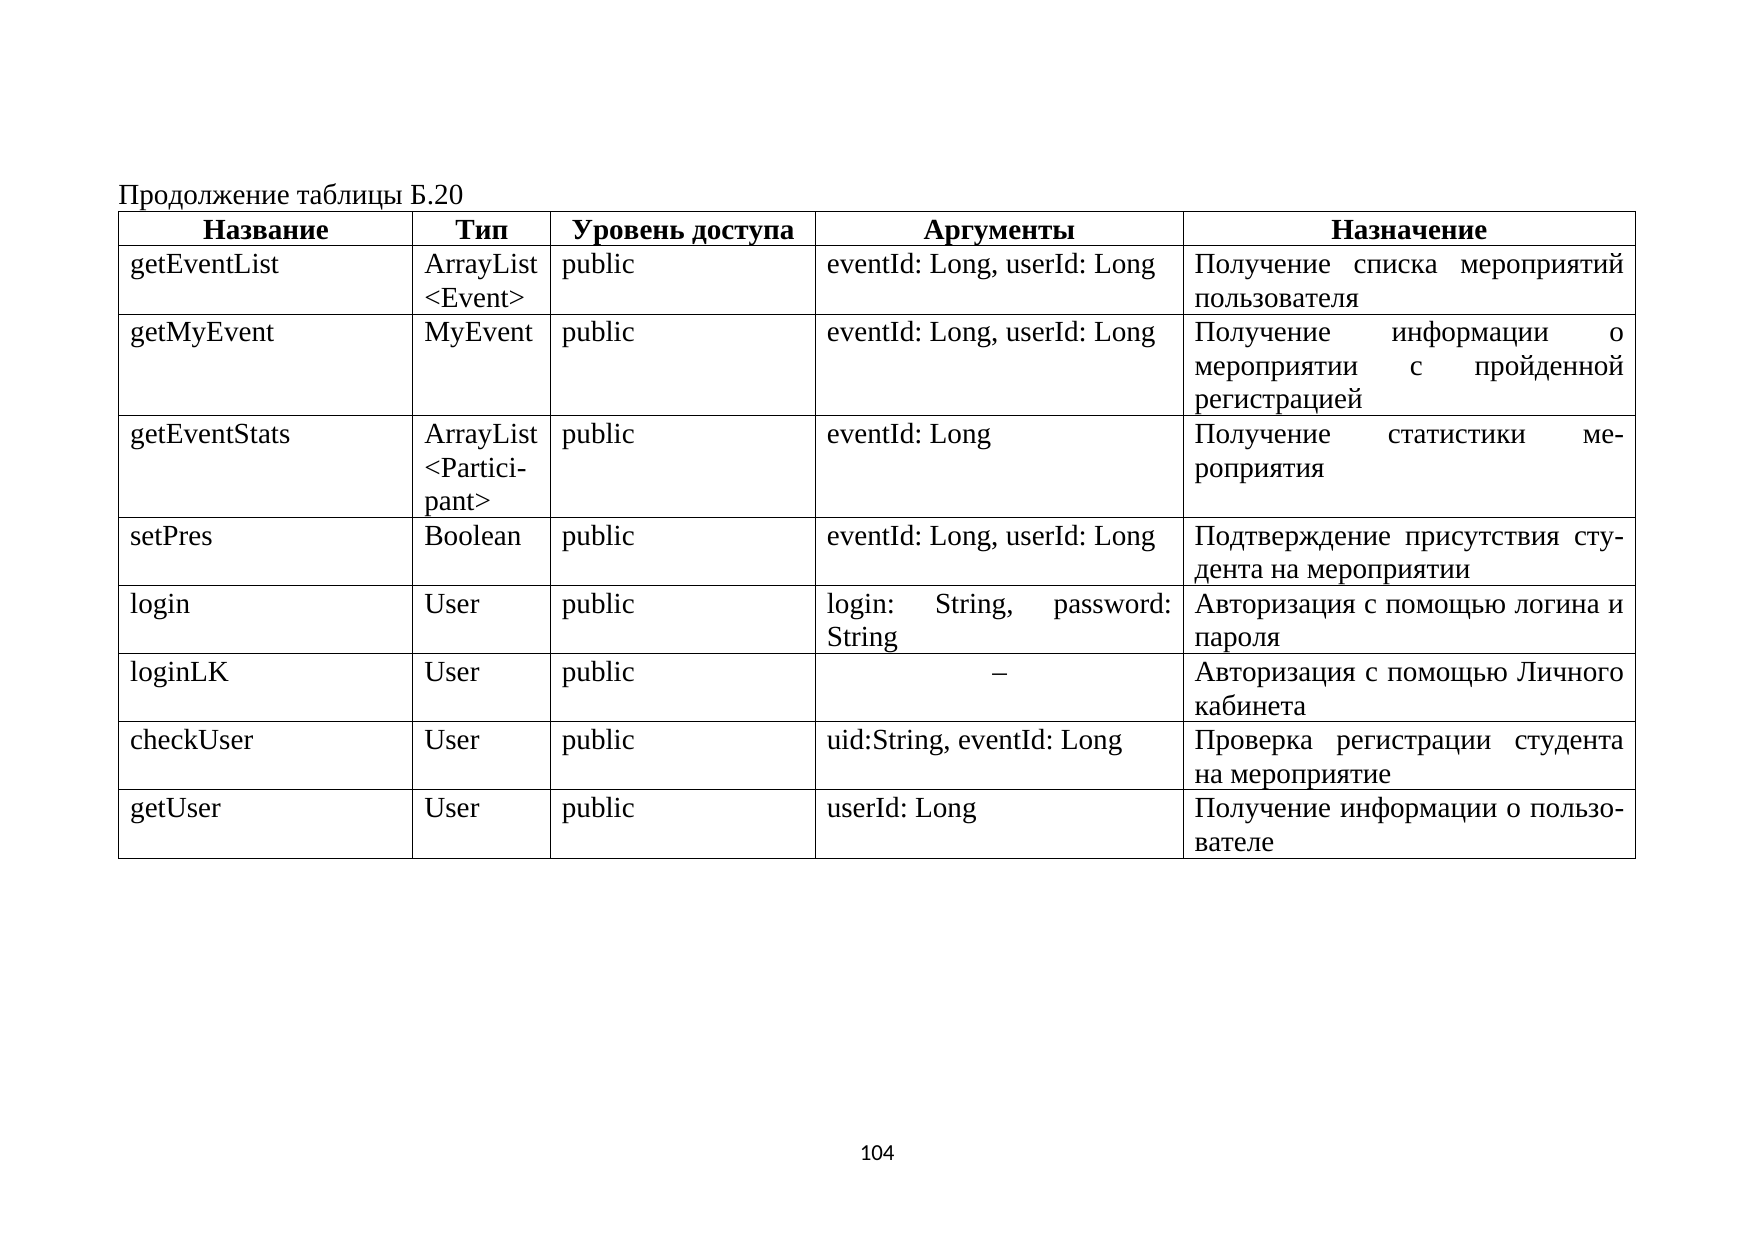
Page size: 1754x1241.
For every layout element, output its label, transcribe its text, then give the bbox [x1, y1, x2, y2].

table_cell Авторизация с помощью Личного кабинета [1184, 654, 1635, 721]
table_cell Проверка регистрации студента на мероприятие [1184, 722, 1635, 789]
table_cell eventId: Long, userId: Long [816, 246, 1183, 313]
table_cell User [413, 586, 550, 653]
table_cell login: String, password: String [816, 586, 1183, 653]
table_cell Авторизация с помощью логина и пароля [1184, 586, 1635, 653]
table_header Аргументы [816, 212, 1183, 245]
table_cell User [413, 722, 550, 789]
table_cell public [551, 518, 815, 585]
table_cell eventId: Long, userId: Long [816, 518, 1183, 585]
table_cell getEventList [119, 246, 412, 313]
table_cell User [413, 654, 550, 721]
table_header Тип [413, 212, 550, 245]
table_cell getUser [119, 790, 412, 857]
table_cell eventId: Long, userId: Long [816, 315, 1183, 415]
table_cell public [551, 416, 815, 517]
table_header Назначение [1184, 212, 1635, 245]
table_cell Подтверждение присутствия сту-дента на мероприятии [1184, 518, 1635, 585]
table_cell login [119, 586, 412, 653]
table_cell User [413, 790, 550, 857]
table_cell public [551, 315, 815, 415]
table_cell MyEvent [413, 315, 550, 415]
table_cell uid:String, eventId: Long [816, 722, 1183, 789]
table_header Название [119, 212, 412, 245]
table_cell public [551, 246, 815, 313]
table_cell checkUser [119, 722, 412, 789]
table_cell Получение списка мероприятий пользователя [1184, 246, 1635, 313]
table_cell Получение информации о мероприятии с пройденной регистрацией [1184, 315, 1635, 415]
table_cell Получение информации о пользователе [1184, 790, 1635, 857]
table_cell userId: Long [816, 790, 1183, 857]
table_header Уровень доступа [551, 212, 815, 245]
table_cell Получение статистики ме-роприятия [1184, 416, 1635, 517]
table_cell public [551, 586, 815, 653]
table_cell getEventStats [119, 416, 412, 517]
table_cell public [551, 722, 815, 789]
table_cell ArrayList <Partici-pant> [413, 416, 550, 517]
table_cell setPres [119, 518, 412, 585]
table_cell Boolean [413, 518, 550, 585]
table_cell eventId: Long [816, 416, 1183, 517]
table_cell ArrayList <Event> [413, 246, 550, 313]
table_cell getMyEvent [119, 315, 412, 415]
table_cell loginLK [119, 654, 412, 721]
text Продолжение таблицы Б.20 [118, 177, 1636, 211]
table_cell – [816, 654, 1183, 721]
table_cell public [551, 790, 815, 857]
table_cell public [551, 654, 815, 721]
